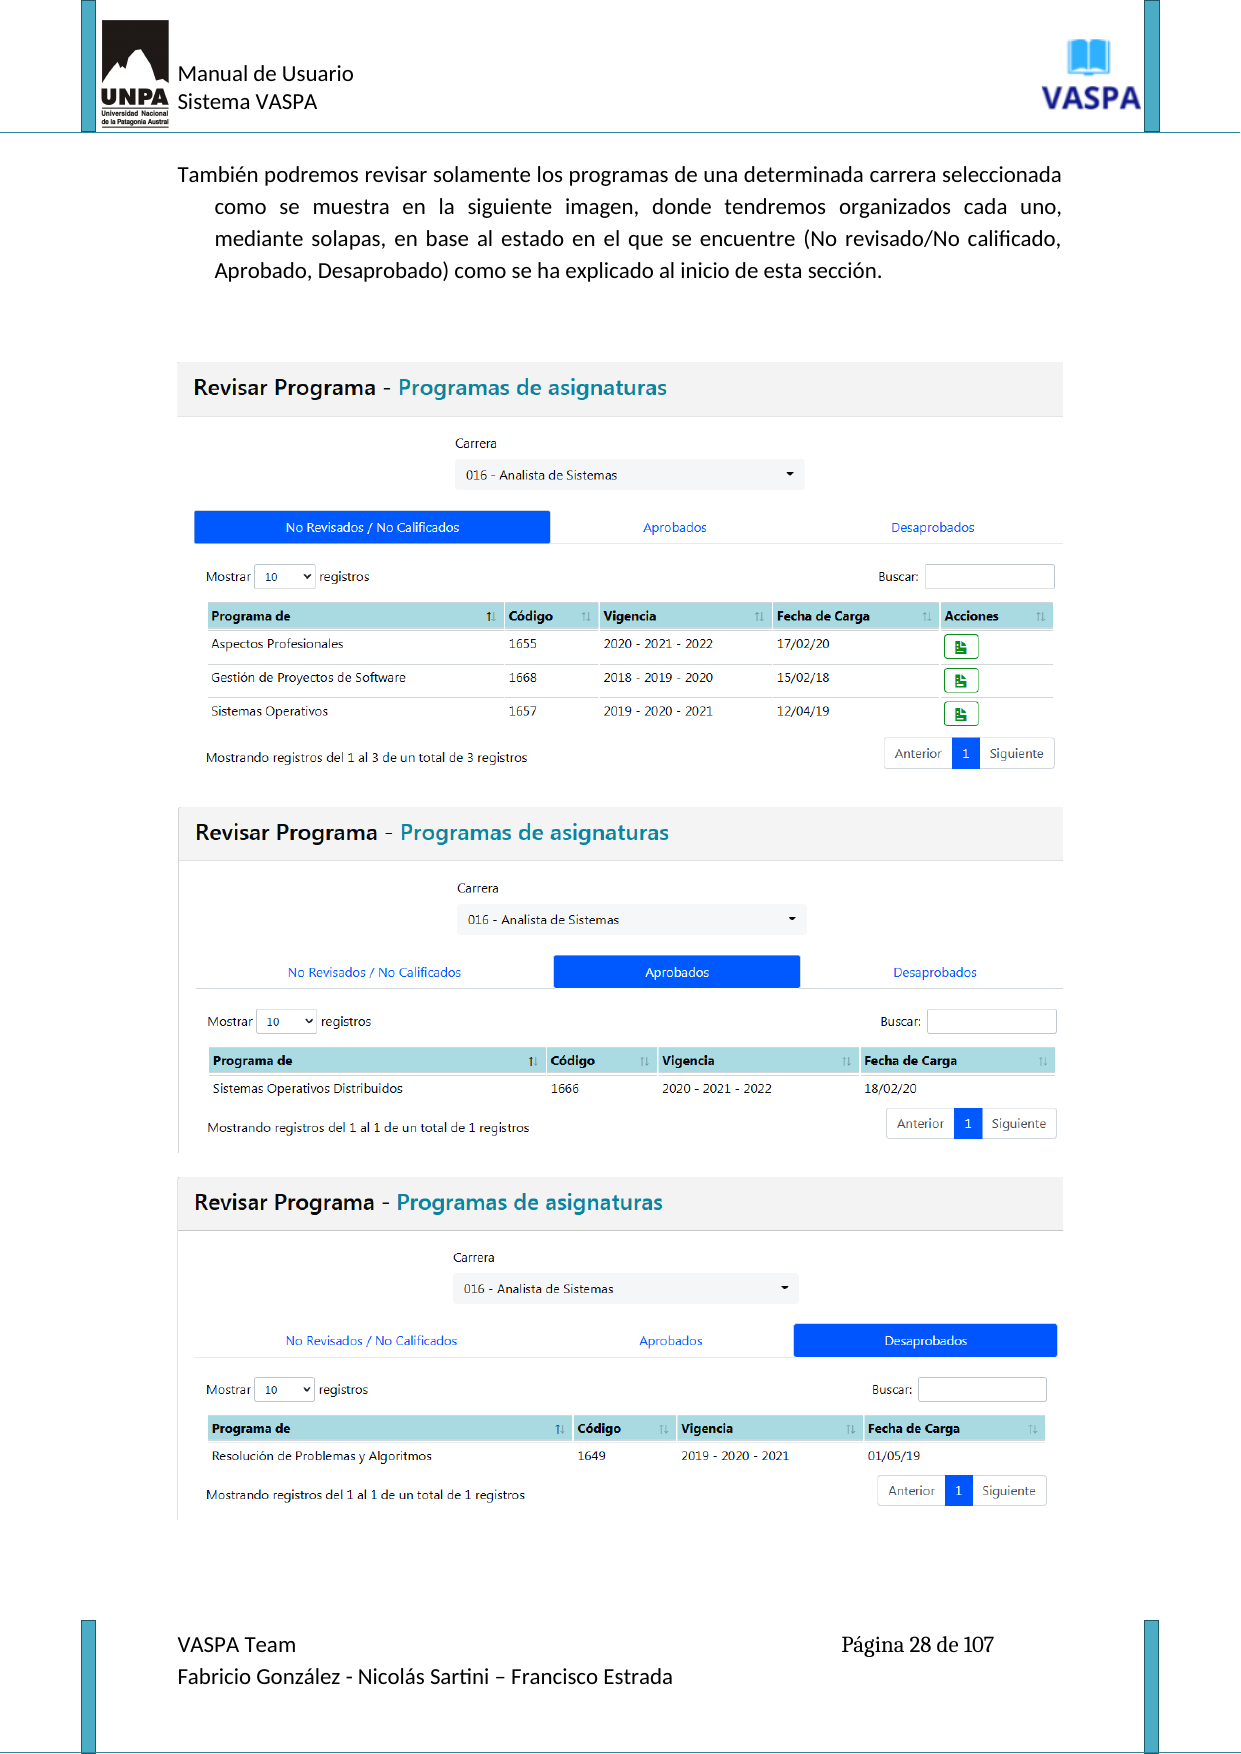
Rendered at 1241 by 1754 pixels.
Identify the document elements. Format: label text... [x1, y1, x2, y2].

picture [100, 18, 170, 129]
text También podremos revisar solamente los programas de una determinada carrera seleccionada como se muestra en la siguiente imagen, donde tendremos organizados cada uno, mediante solapas, en base al estado en el que se encuentre (No revisado/No calificado, Aprobado, Desaprobado) como se ha explicado al inicio de esta sección. [177, 160, 1063, 284]
picture [1036, 19, 1146, 129]
picture [177, 362, 1063, 783]
picture [177, 807, 1063, 1153]
picture [177, 1177, 1063, 1520]
